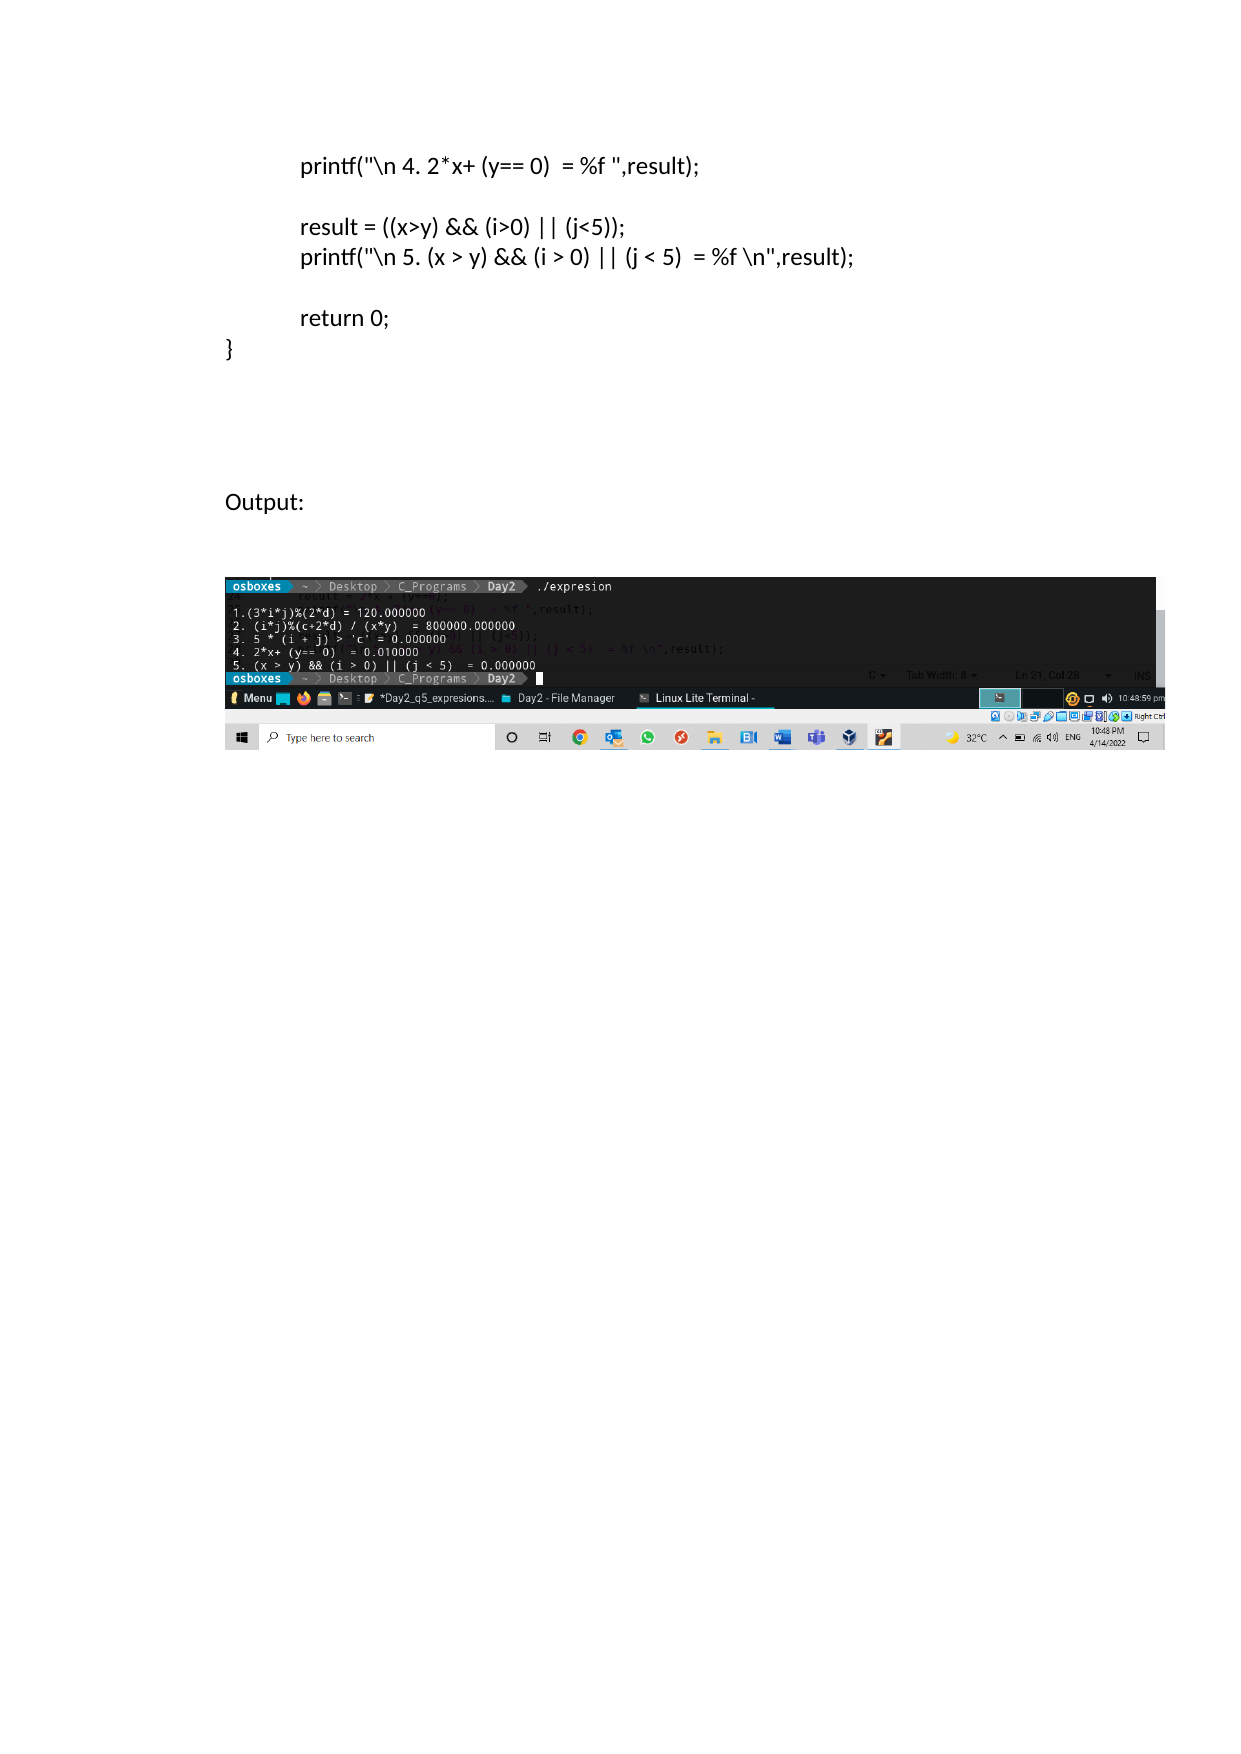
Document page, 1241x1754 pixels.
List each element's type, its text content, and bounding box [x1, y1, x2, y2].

text result = ((x>y) && (i>0) || (j<5)); [225, 211, 1090, 242]
text printf("\n 5. (x > y) && (i > 0) || (j < 5) = %f \n",result); [225, 242, 1090, 272]
picture [225, 577, 1166, 750]
text Output: [225, 486, 1090, 516]
text } [225, 333, 1090, 364]
text printf("\n 4. 2*x+ (y== 0) = %f ",result); [225, 150, 1090, 181]
text return 0; [225, 303, 1090, 333]
